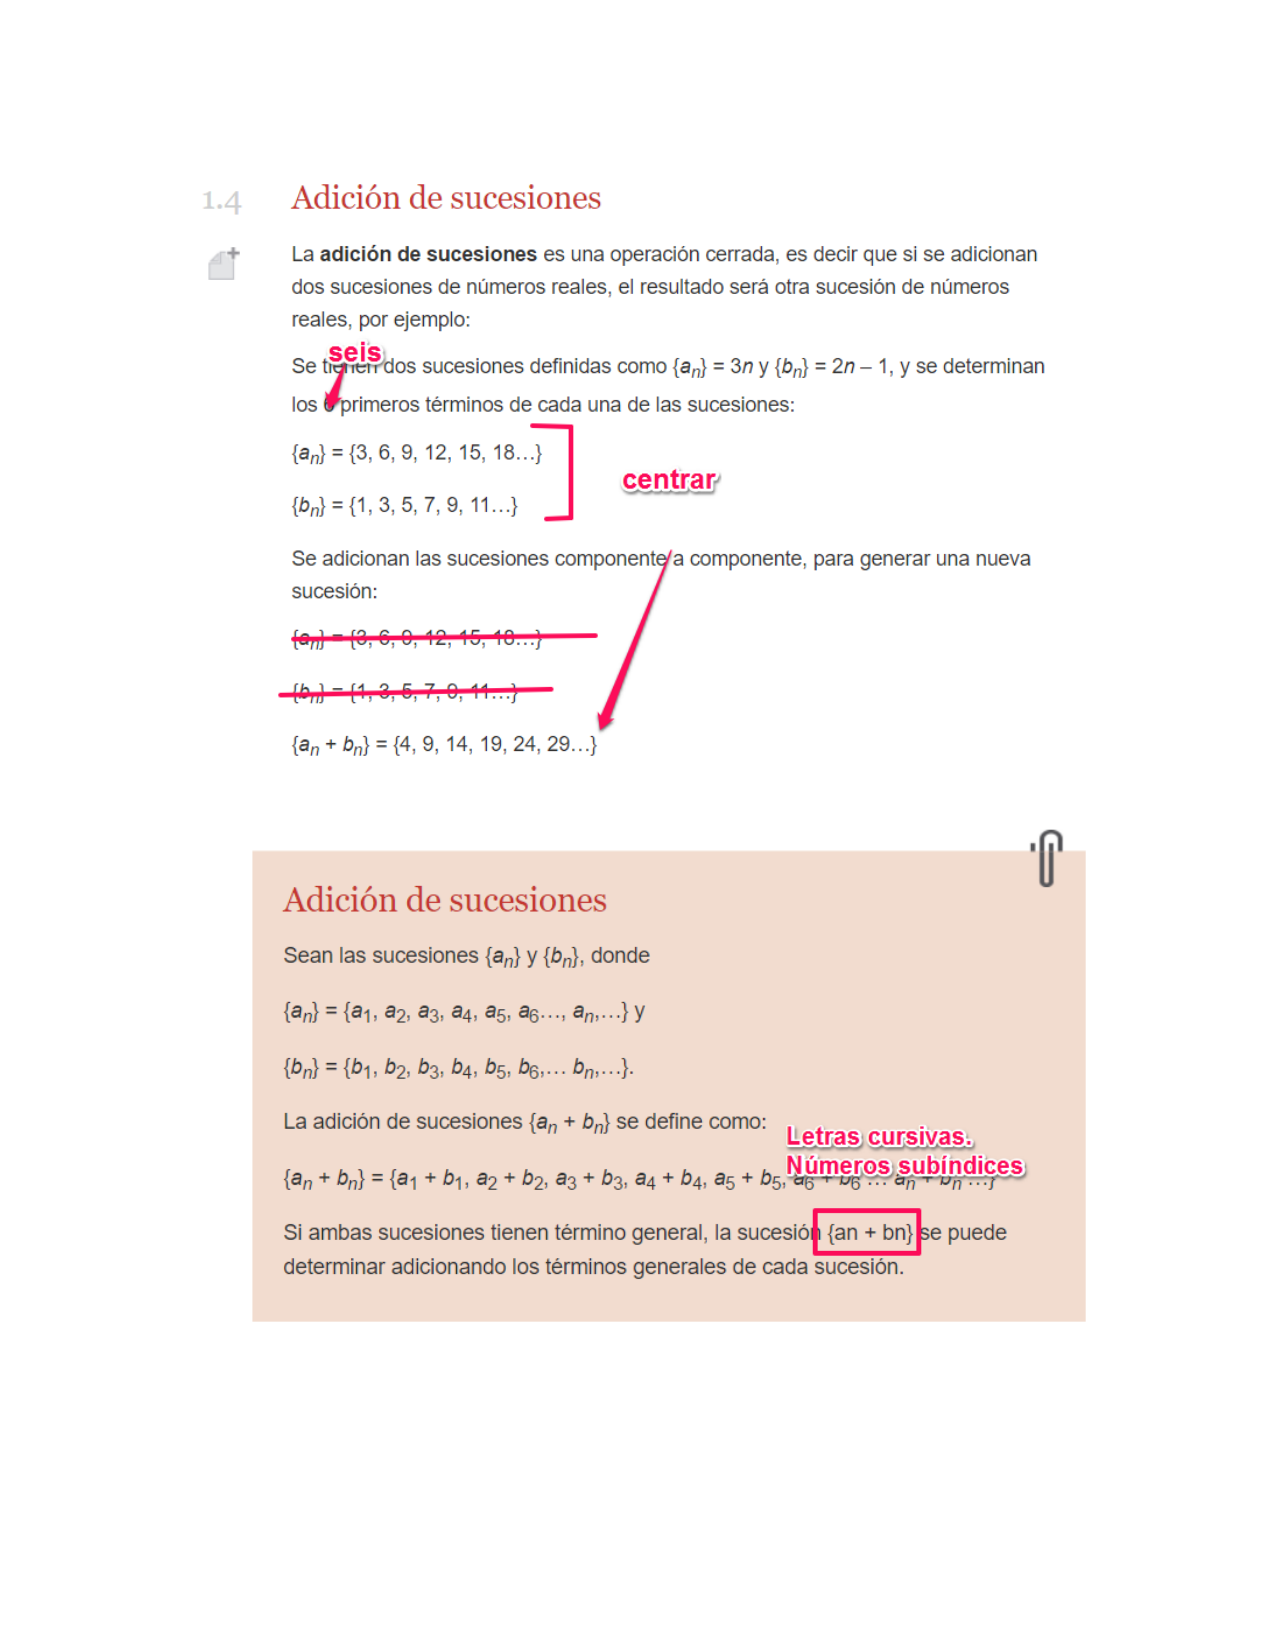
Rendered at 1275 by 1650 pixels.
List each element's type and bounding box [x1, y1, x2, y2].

picture [177, 803, 1098, 1334]
picture [177, 147, 1098, 785]
